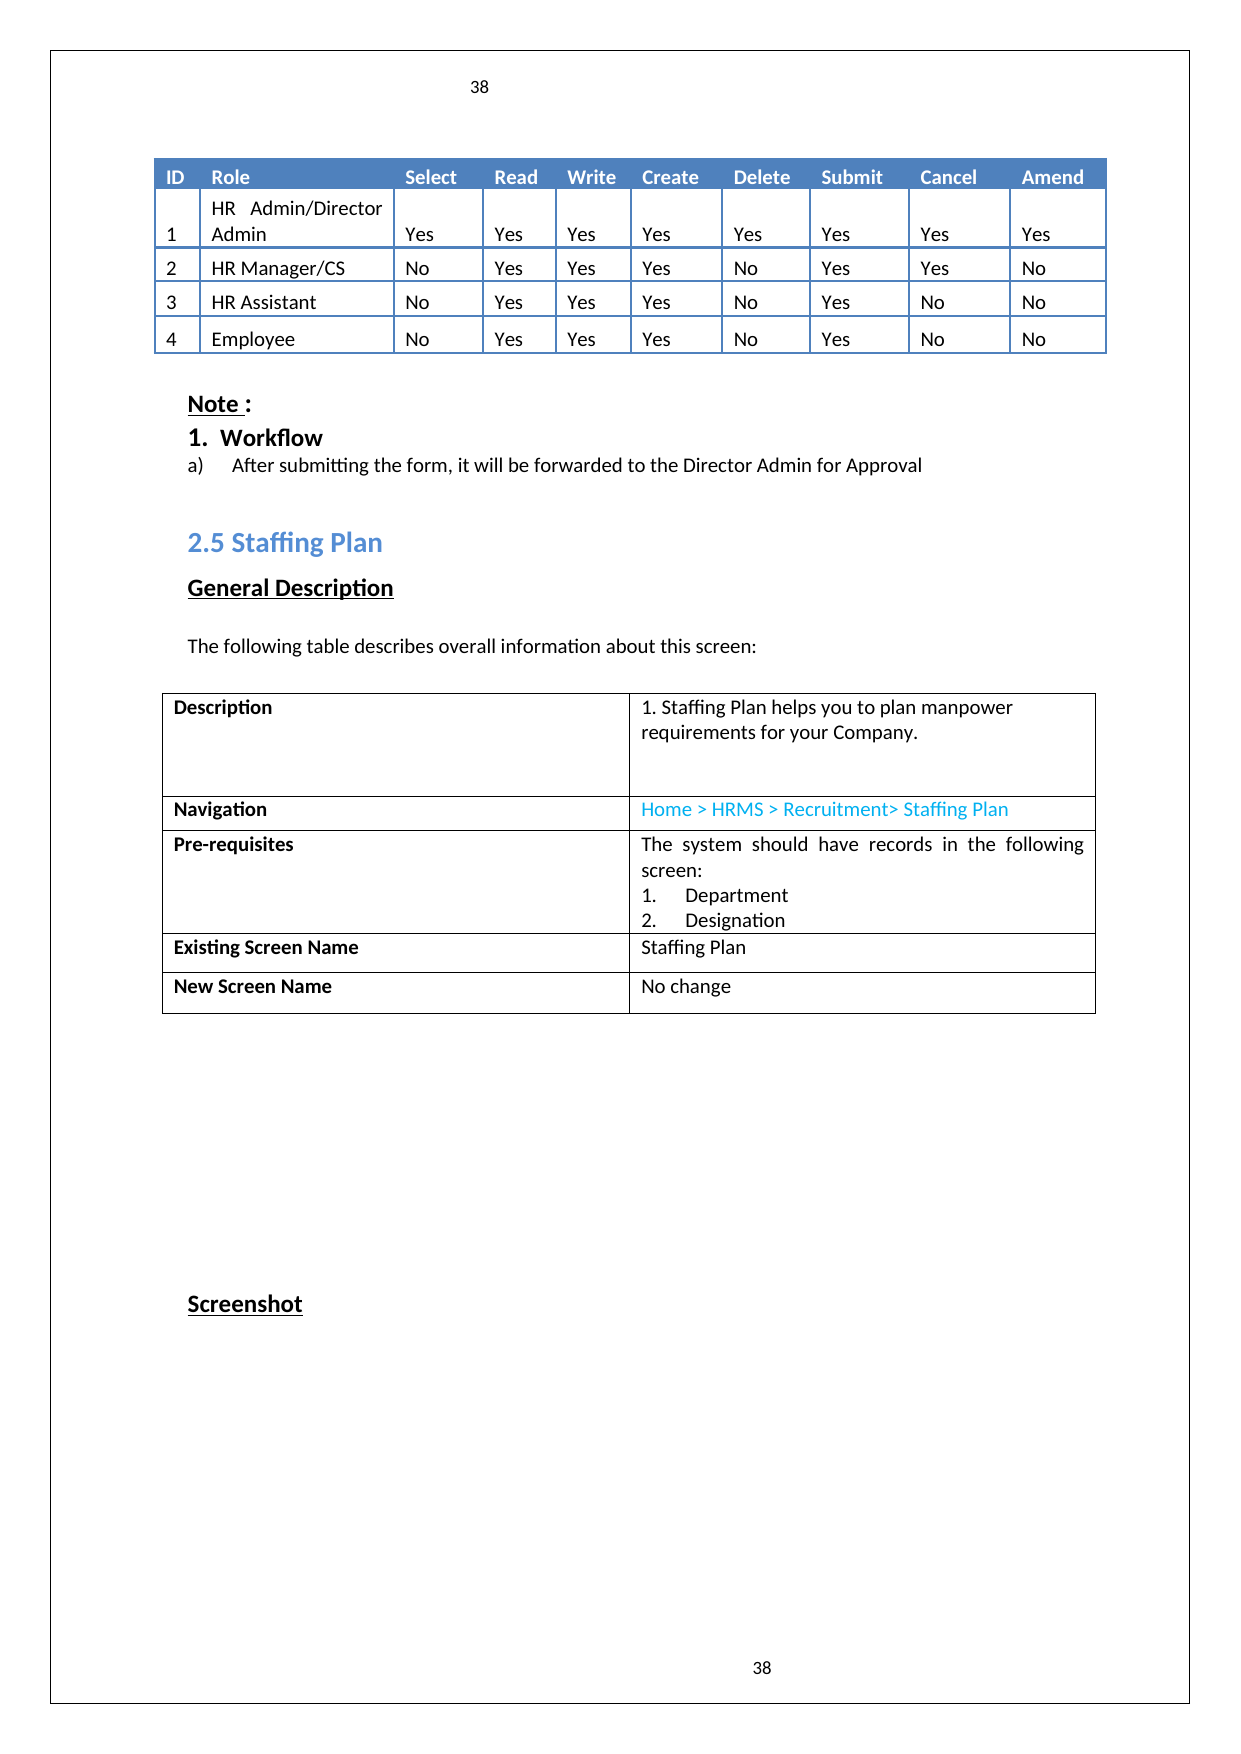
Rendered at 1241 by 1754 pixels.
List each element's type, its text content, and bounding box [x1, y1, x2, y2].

list After submitting the form, it will be forwarded to the Director Admin for Approval [187, 453, 1053, 478]
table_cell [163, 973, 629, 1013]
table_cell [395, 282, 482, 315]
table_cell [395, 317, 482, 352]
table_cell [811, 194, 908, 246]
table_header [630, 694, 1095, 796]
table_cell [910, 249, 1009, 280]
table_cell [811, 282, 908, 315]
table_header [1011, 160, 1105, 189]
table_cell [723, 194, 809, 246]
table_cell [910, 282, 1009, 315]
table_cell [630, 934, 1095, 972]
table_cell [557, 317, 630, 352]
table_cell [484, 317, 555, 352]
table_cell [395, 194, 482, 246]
text The following table describes overall information about this screen: [187, 633, 1053, 658]
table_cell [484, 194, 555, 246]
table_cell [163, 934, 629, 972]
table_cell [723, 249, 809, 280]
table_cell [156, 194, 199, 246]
list Screenshot [187, 1288, 1053, 1319]
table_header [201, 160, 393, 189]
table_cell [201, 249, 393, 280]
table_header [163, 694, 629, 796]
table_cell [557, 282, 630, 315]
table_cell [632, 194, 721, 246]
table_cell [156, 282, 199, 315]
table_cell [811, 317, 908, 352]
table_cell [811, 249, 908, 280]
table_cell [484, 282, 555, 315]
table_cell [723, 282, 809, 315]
subtitle Staffing Plan [187, 524, 1053, 559]
list Workflow [187, 420, 1053, 453]
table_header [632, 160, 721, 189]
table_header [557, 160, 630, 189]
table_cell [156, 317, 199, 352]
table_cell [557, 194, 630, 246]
list General Description [187, 572, 1053, 602]
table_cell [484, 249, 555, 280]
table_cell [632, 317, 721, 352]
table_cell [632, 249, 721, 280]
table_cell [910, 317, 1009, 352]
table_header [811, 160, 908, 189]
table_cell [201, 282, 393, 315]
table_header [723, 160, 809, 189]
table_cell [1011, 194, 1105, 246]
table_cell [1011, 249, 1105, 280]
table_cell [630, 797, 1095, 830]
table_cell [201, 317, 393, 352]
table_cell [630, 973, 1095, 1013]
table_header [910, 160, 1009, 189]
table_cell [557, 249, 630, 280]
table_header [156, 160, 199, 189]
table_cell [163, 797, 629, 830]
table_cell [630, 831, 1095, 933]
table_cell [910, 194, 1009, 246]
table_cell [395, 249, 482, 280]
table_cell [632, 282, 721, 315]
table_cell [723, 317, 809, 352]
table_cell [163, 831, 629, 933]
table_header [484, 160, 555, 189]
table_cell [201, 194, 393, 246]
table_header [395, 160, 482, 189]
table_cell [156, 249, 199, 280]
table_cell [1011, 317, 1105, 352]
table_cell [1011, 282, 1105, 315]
list Note : [187, 387, 1053, 420]
